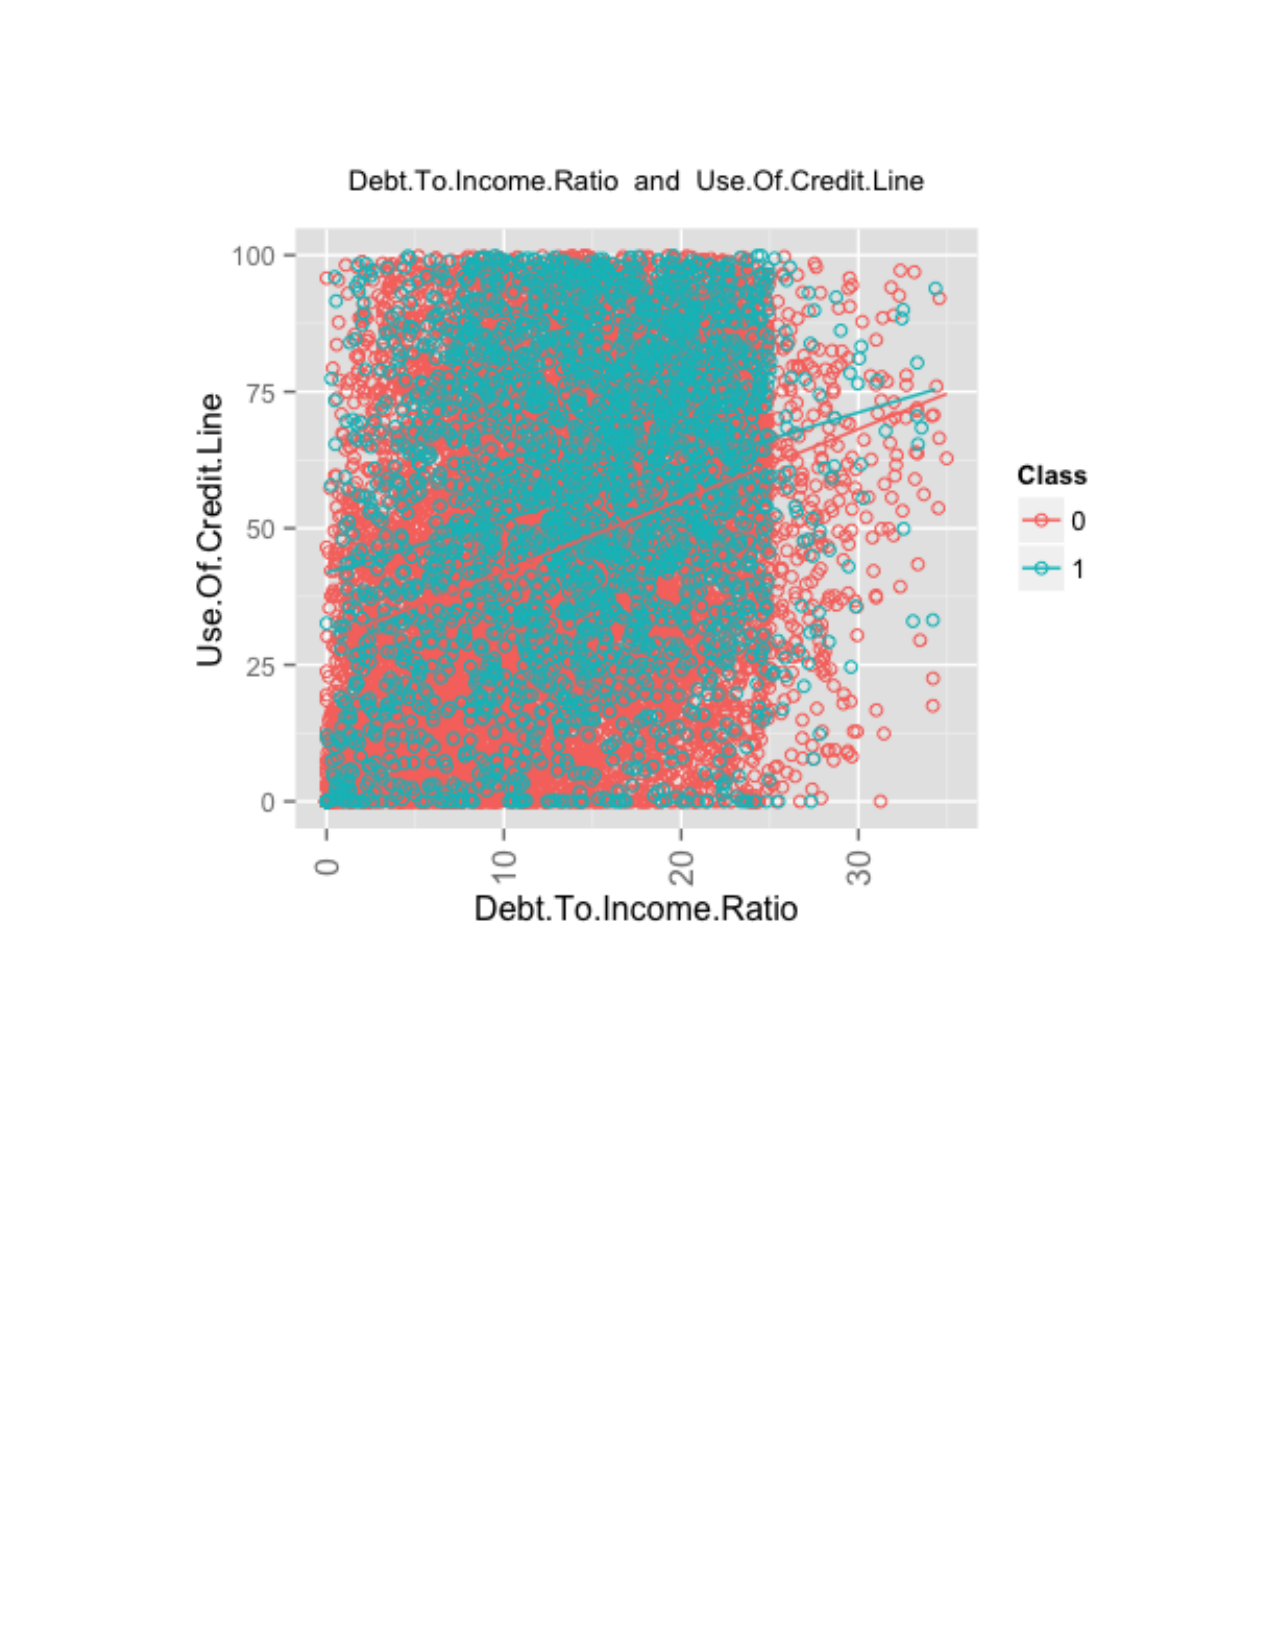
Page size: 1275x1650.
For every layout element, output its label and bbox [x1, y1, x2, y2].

picture [168, 150, 1169, 950]
